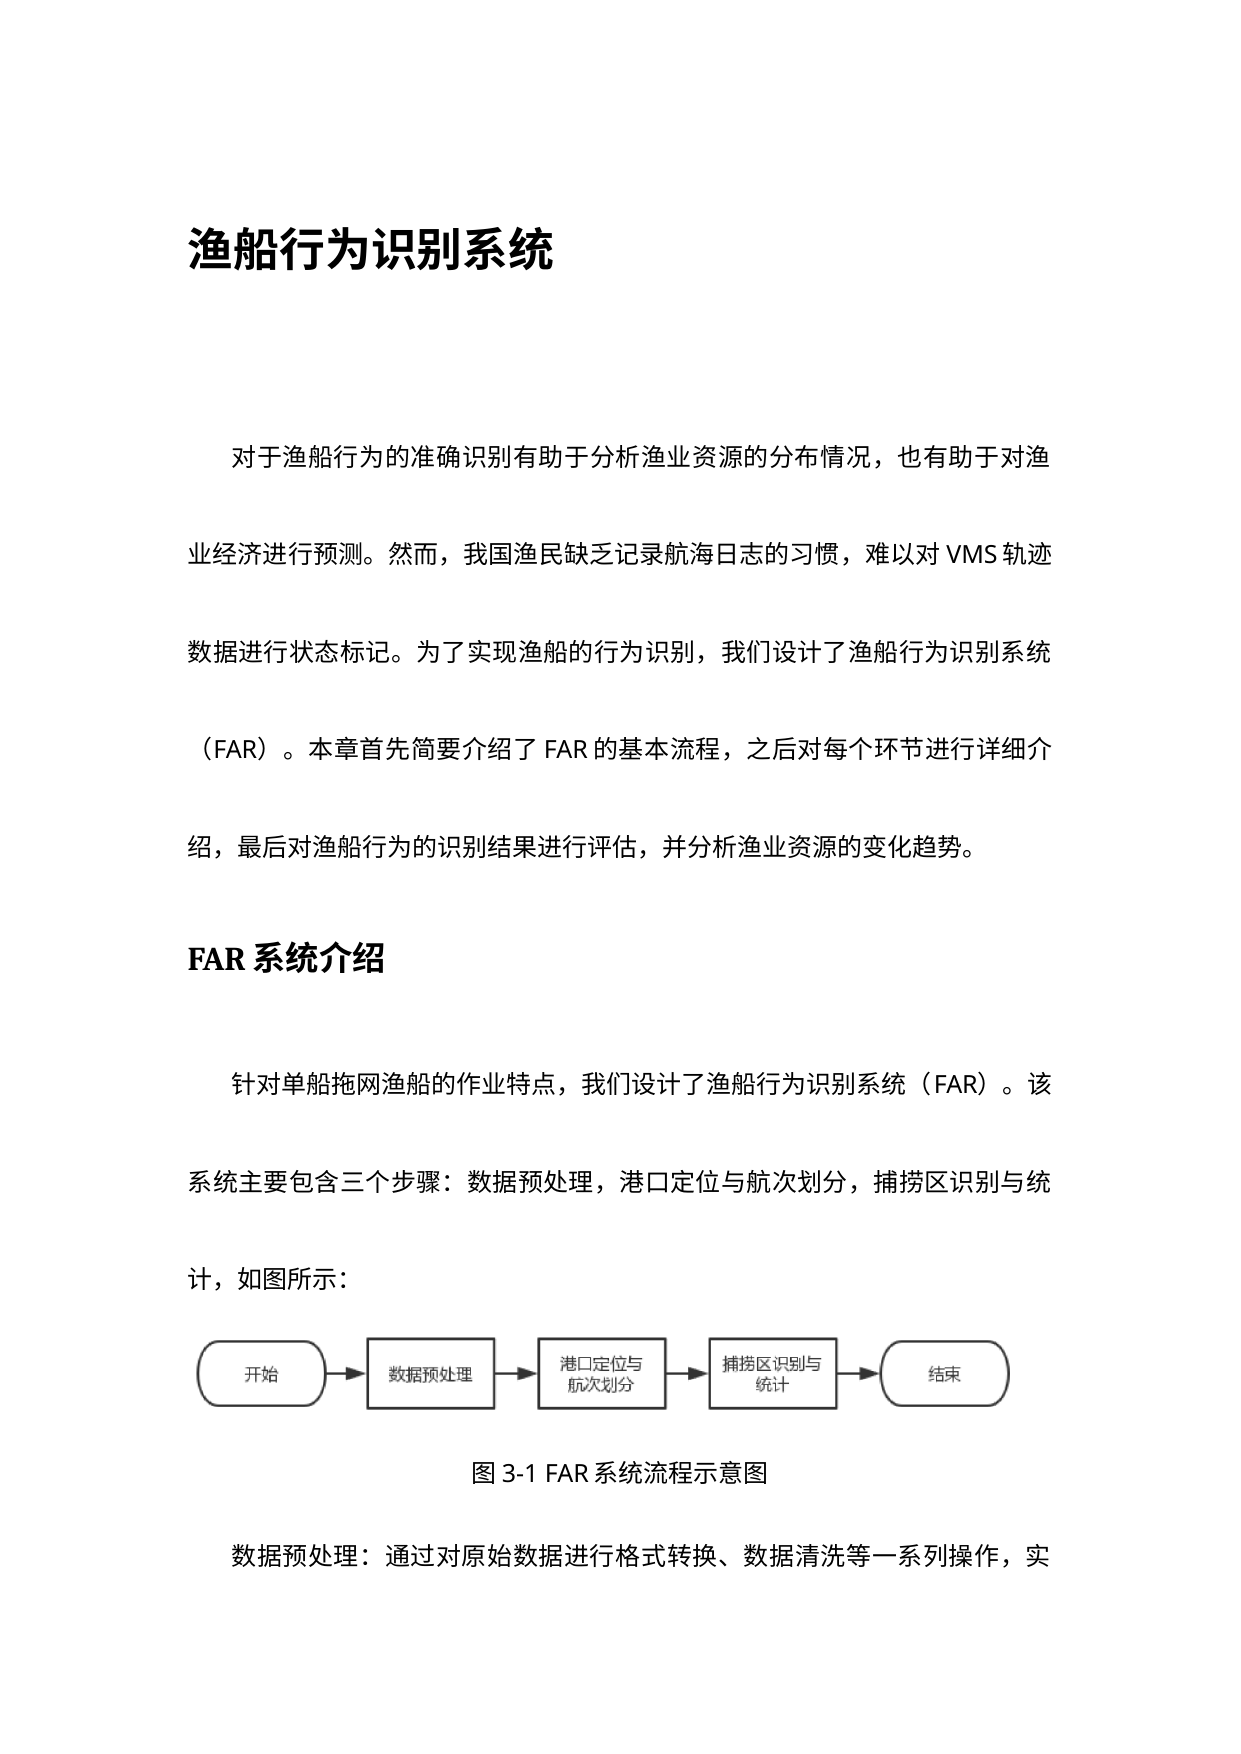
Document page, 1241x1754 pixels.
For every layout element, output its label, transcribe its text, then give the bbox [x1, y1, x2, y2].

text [187, 1522, 1053, 1587]
text 对于渔船行为的准确识别有助于分析渔业资源的分布情况，也有助于对渔业经济进行预测。然而，我国渔民缺乏记录航海日志的习惯，难以对VMS轨迹数据进行状态标记。为了实现渔船的行为识别，我们设计了渔船行为识别系统（FAR）。本章首先简要介绍了FAR的基本流程，之后对每个环节进行详细介绍，最后对渔船行为的识别结果进行评估，并分析渔业资源的变化趋势。 [187, 423, 1053, 878]
text 图3-1 FAR系统流程示意图 [187, 1439, 1053, 1504]
subtitle 渔船行为识别系统 [187, 197, 1053, 295]
subtitle FAR系统介绍 [187, 923, 1053, 988]
text 针对单船拖网渔船的作业特点，我们设计了渔船行为识别系统（FAR）。该系统主要包含三个步骤：数据预处理，港口定位与航次划分，捕捞区识别与统计，如图所示： [187, 1050, 1053, 1310]
picture [187, 1328, 1018, 1414]
